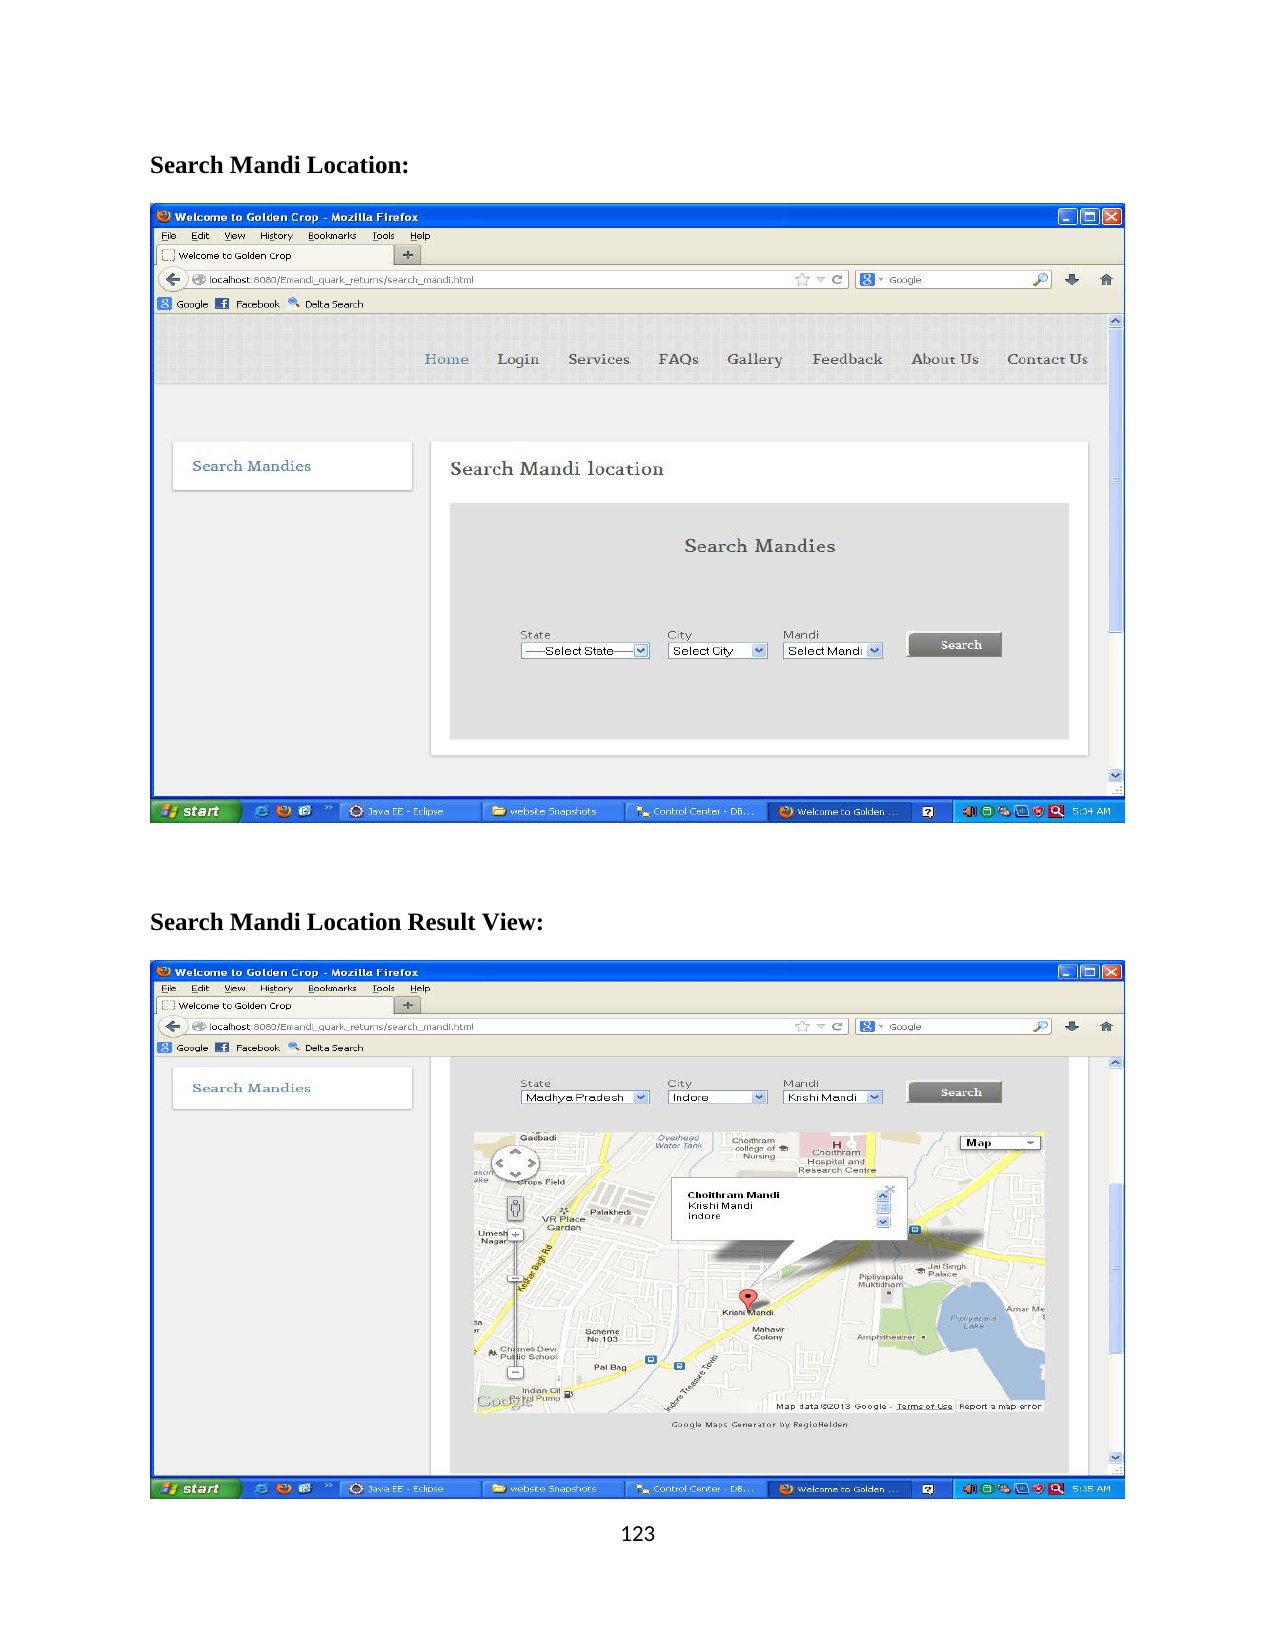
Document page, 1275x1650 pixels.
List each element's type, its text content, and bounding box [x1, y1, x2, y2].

picture [150, 203, 1125, 823]
picture [150, 960, 1125, 1499]
text Search Mandi Location: [150, 150, 1125, 179]
text Search Mandi Location Result View: [150, 907, 1125, 936]
